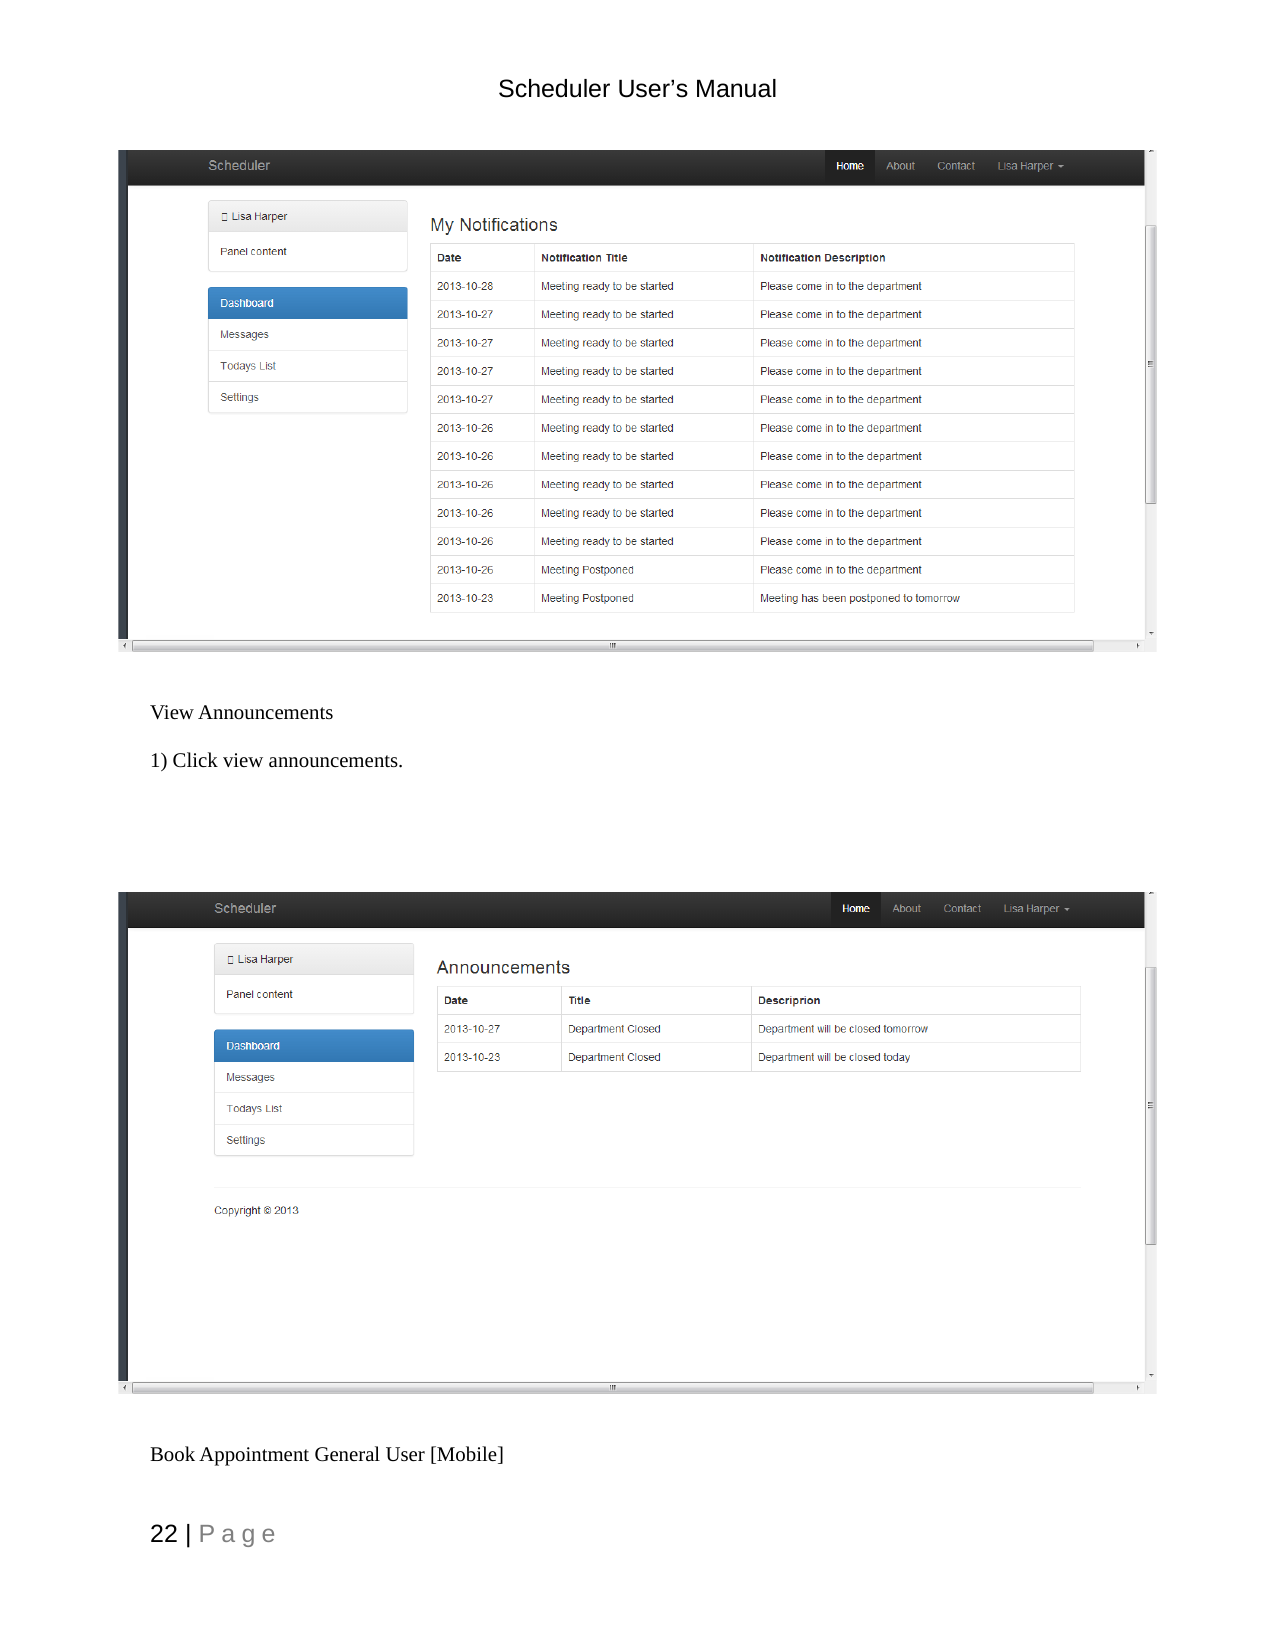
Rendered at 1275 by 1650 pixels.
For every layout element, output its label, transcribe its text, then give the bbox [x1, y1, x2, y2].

text 1) Click view announcements. [150, 748, 1125, 772]
picture [118, 150, 1157, 652]
text View Announcements [150, 700, 1125, 724]
picture [118, 892, 1157, 1394]
text Book Appointment General User [Mobile] [150, 1442, 1125, 1466]
